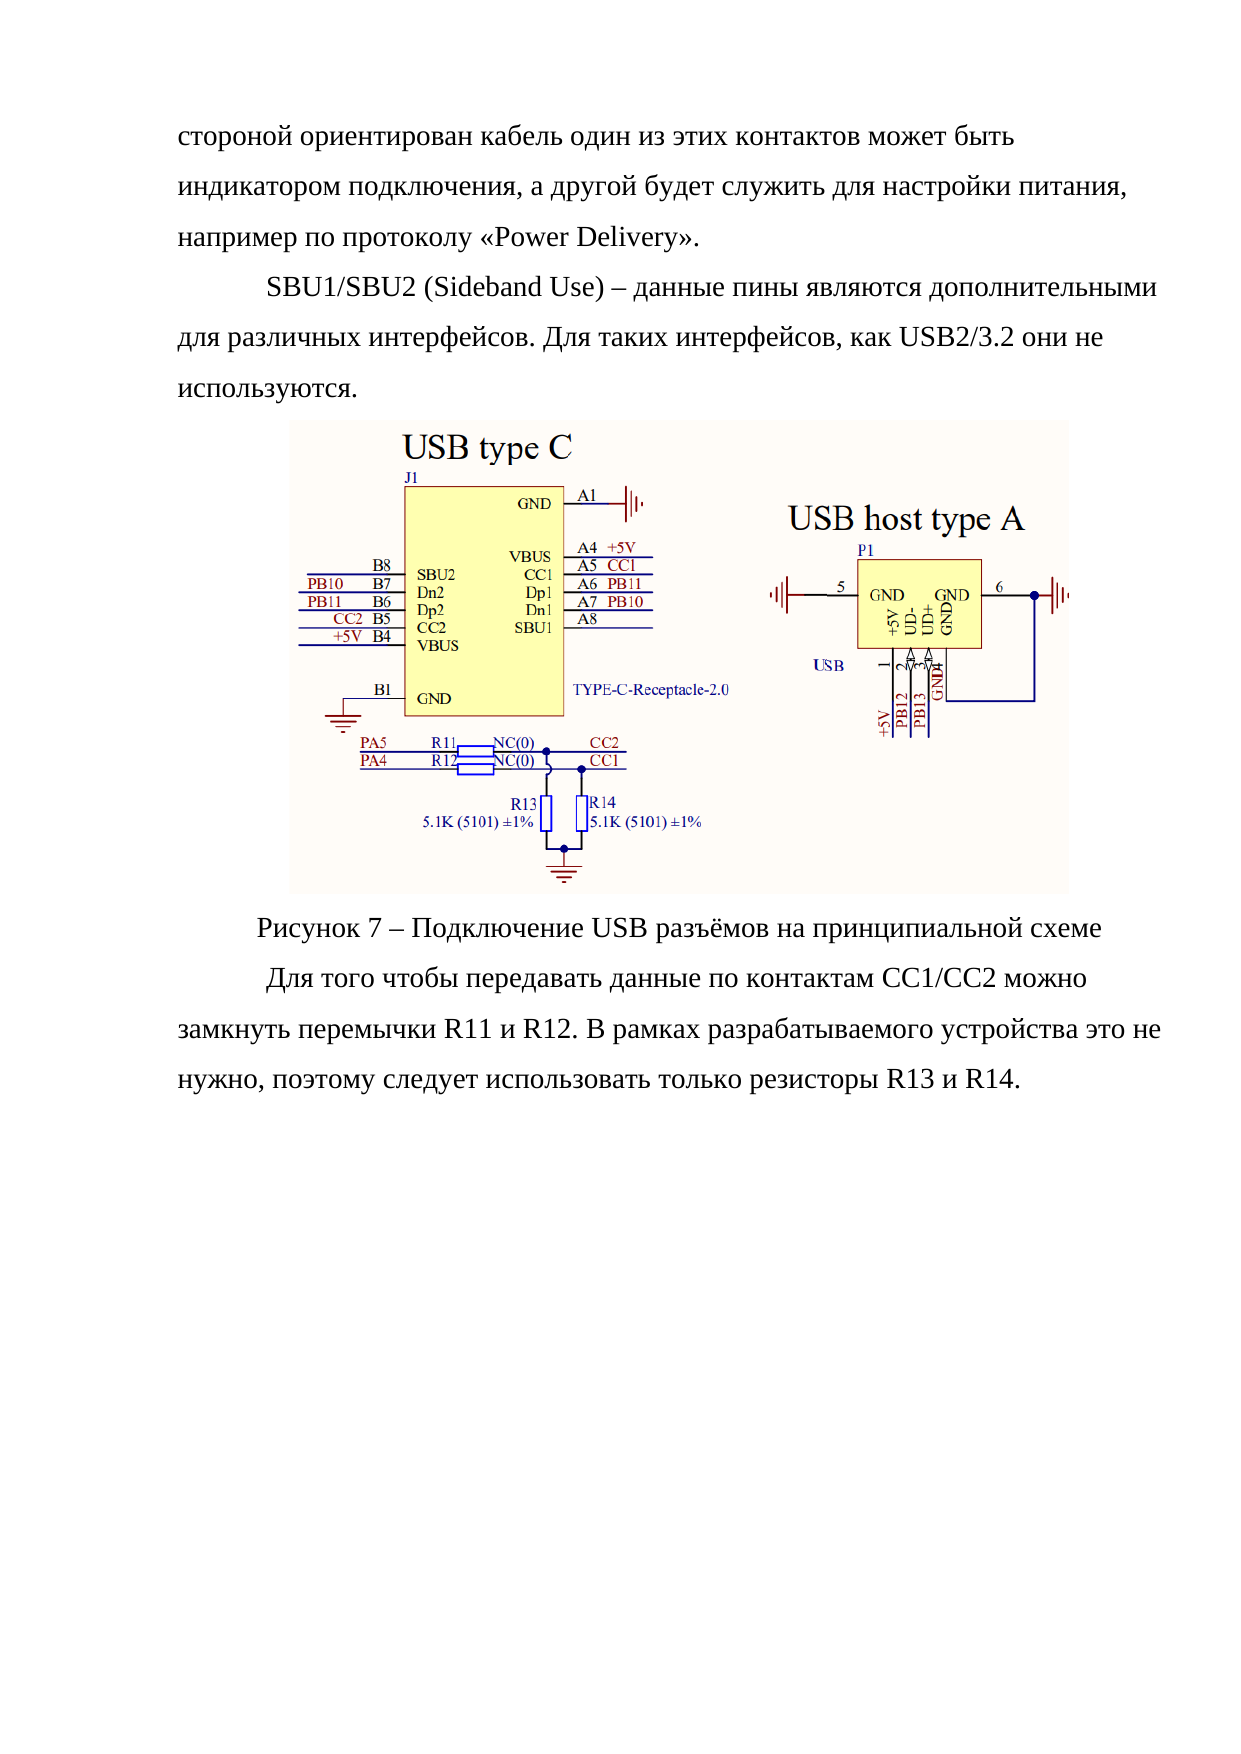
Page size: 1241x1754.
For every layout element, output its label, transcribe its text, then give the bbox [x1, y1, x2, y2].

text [177, 118, 1181, 252]
text SBU1/SBU2 (Sideband Use) – данные пины являются дополнительными для различных интерфейсов. Для таких интерфейсов, как USB2/3.2 они не используются. [177, 269, 1181, 403]
text Рисунок 7 – Подключение USB разъёмов на принципиальной схеме [177, 910, 1181, 944]
picture [289, 420, 1069, 894]
text Для того чтобы передавать данные по контактам CC1/CC2 можно замкнуть перемычки R11 и R12. В рамках разрабатываемого устройства это не нужно, поэтому следует использовать только резисторы R13 и R14. [177, 961, 1181, 1095]
